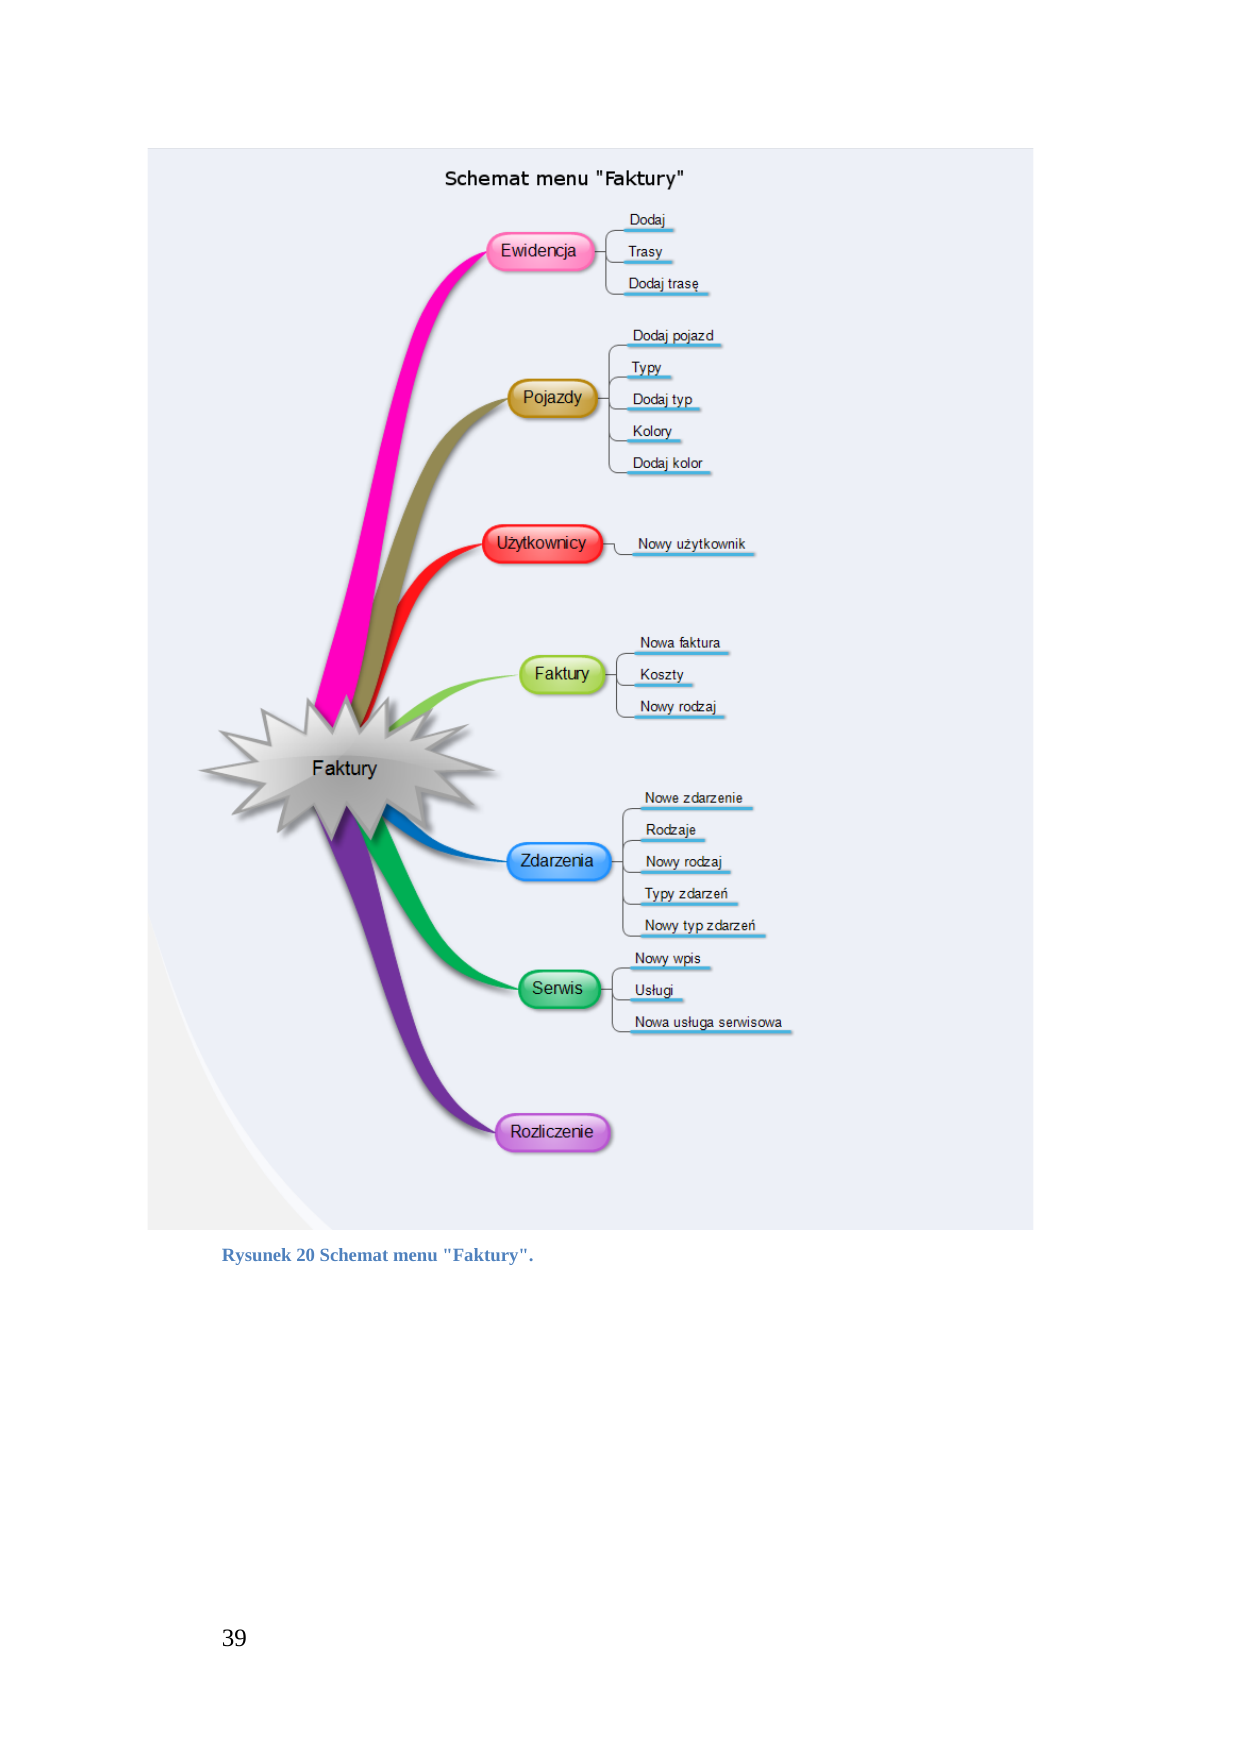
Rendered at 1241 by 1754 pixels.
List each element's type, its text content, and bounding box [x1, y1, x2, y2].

picture [147, 147, 1034, 1230]
